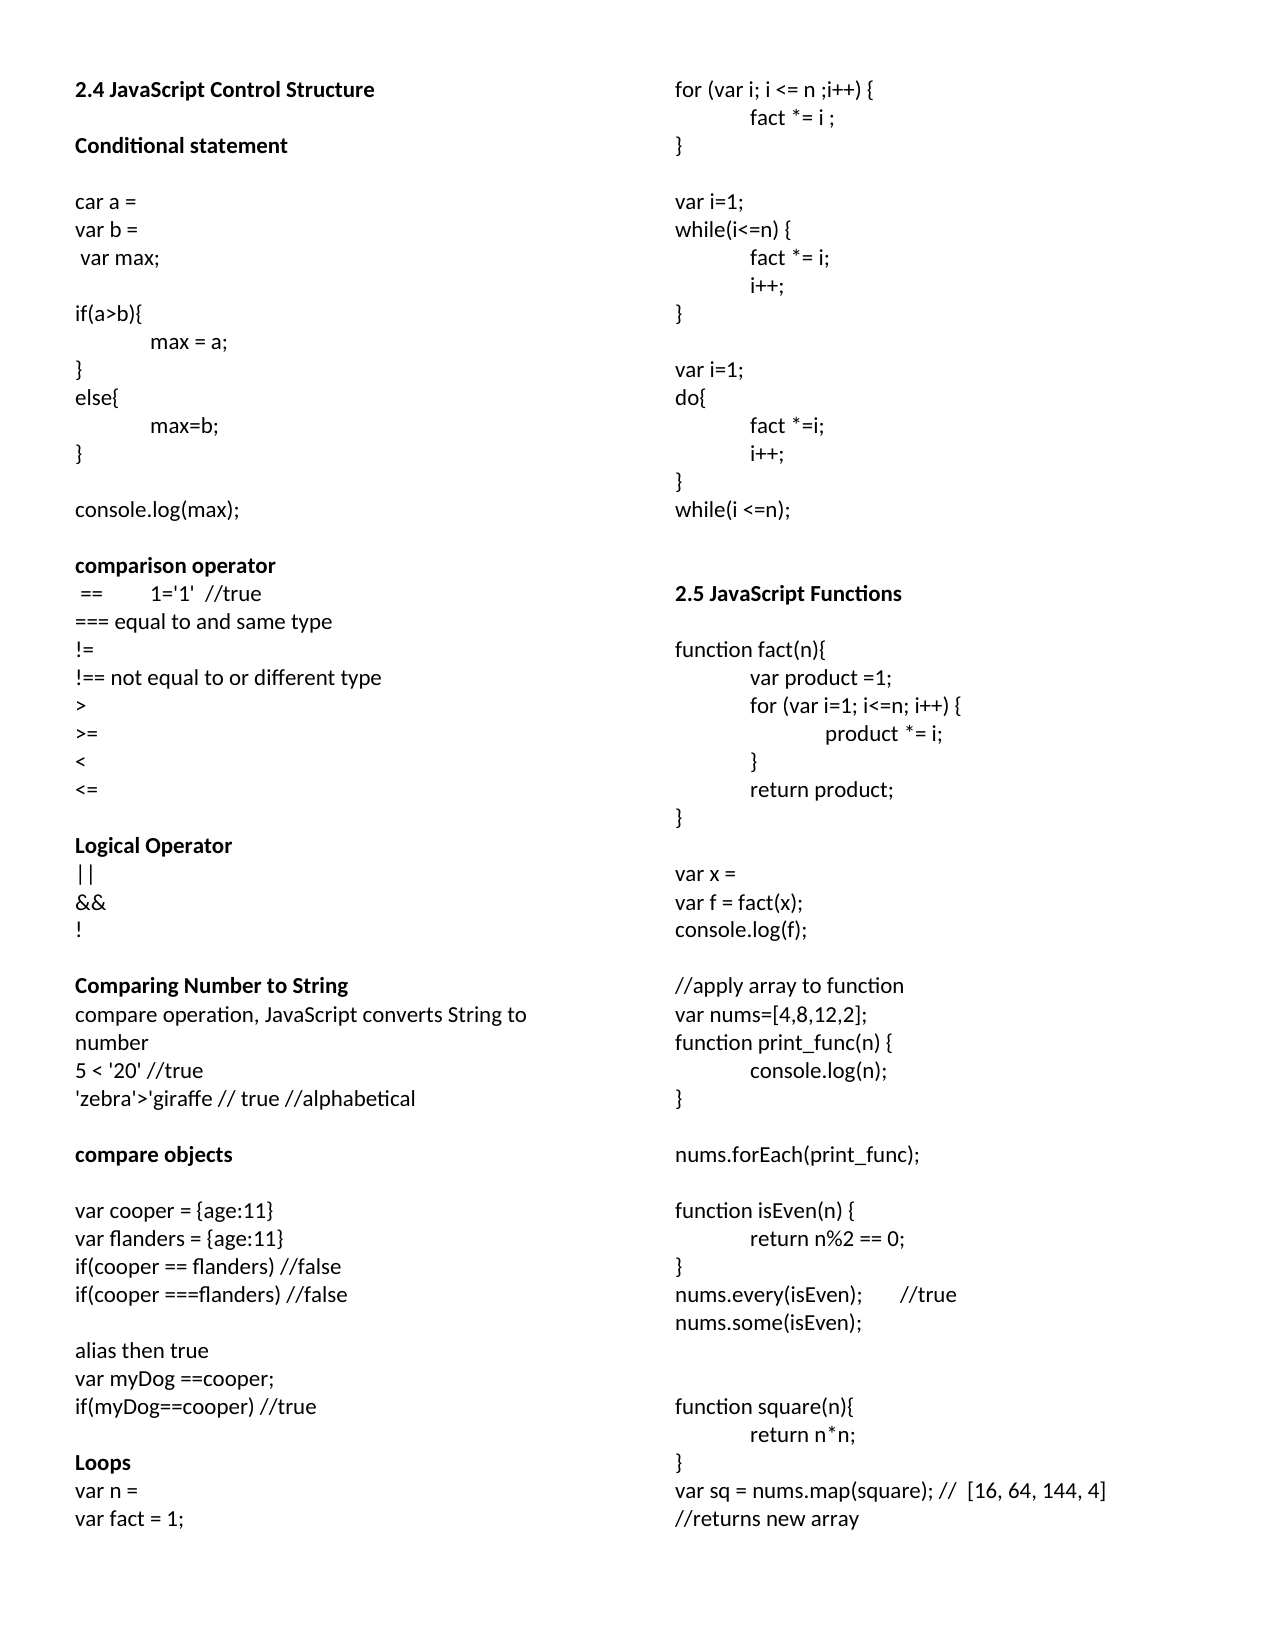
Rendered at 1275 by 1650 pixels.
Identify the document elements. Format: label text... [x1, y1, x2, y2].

text while(i<=n) { [675, 215, 1200, 243]
text var myDog ==cooper; [75, 1364, 600, 1392]
text function isEven(n) { [675, 1196, 1200, 1224]
text var sq = nums.map(square); // [16, 64, 144, 4] [675, 1476, 1200, 1504]
text nums.some(isEven); [675, 1308, 1200, 1336]
text function square(n){ [675, 1392, 1200, 1420]
text != [75, 635, 600, 663]
text if(a>b){ [75, 299, 600, 327]
text } [675, 747, 1200, 776]
text } [675, 1084, 1200, 1112]
text Loops [75, 1448, 600, 1476]
text } [75, 439, 600, 467]
text for (var i=1; i<=n; i++) { [675, 691, 1200, 719]
text i++; [675, 439, 1200, 467]
text var flanders = {age:11} [75, 1224, 600, 1252]
text product *= i; [675, 719, 1200, 747]
text var b = [75, 215, 600, 243]
text max = a; [75, 327, 600, 355]
text var cooper = {age:11} [75, 1196, 600, 1224]
text var i=1; [675, 187, 1200, 215]
text fact *= i ; [675, 103, 1200, 131]
text do{ [675, 383, 1200, 411]
text alias then true [75, 1336, 600, 1364]
text } [675, 1252, 1200, 1280]
text max=b; [75, 411, 600, 439]
text var fact = 1; [75, 1504, 600, 1532]
text var n = [75, 1476, 600, 1504]
text 2.4 JavaScript Control Structure [75, 75, 600, 103]
text i++; [675, 271, 1200, 299]
text } [675, 299, 1200, 327]
text } [675, 131, 1200, 159]
text var f = fact(x); [675, 888, 1200, 916]
text Conditional statement [75, 131, 600, 159]
text car a = [75, 187, 600, 215]
text console.log(n); [675, 1056, 1200, 1084]
text !== not equal to or different type [75, 663, 600, 691]
text == 1='1' //true [75, 579, 600, 607]
text compare objects [75, 1140, 600, 1168]
text return product; [675, 776, 1200, 803]
text var product =1; [675, 663, 1200, 691]
text > [75, 691, 600, 719]
text return n*n; [675, 1420, 1200, 1448]
text var nums=[4,8,12,2]; [675, 1000, 1200, 1028]
text nums.every(isEven); //true [675, 1280, 1200, 1308]
text var x = [675, 859, 1200, 888]
text compare operation, JavaScript converts String to number [75, 1000, 600, 1056]
text && [75, 888, 600, 916]
text } [675, 467, 1200, 495]
text else{ [75, 383, 600, 411]
text //returns new array [675, 1504, 1200, 1532]
text function print_func(n) { [675, 1028, 1200, 1056]
text for (var i; i <= n ;i++) { [675, 75, 1200, 103]
text while(i <=n); [675, 495, 1200, 523]
text nums.forEach(print_func); [675, 1140, 1200, 1168]
text var max; [75, 243, 600, 271]
text function fact(n){ [675, 635, 1200, 663]
text 5 < '20' //true [75, 1056, 600, 1084]
text if(cooper ===flanders) //false [75, 1280, 600, 1308]
text //apply array to function [675, 972, 1200, 1000]
text fact *=i; [675, 411, 1200, 439]
text Comparing Number to String [75, 972, 600, 1000]
text var i=1; [675, 355, 1200, 383]
text Logical Operator [75, 832, 600, 859]
text 2.5 JavaScript Functions [675, 579, 1200, 607]
text < [75, 747, 600, 776]
text return n%2 == 0; [675, 1224, 1200, 1252]
text } [75, 355, 600, 383]
text } [675, 803, 1200, 832]
text if(cooper == flanders) //false [75, 1252, 600, 1280]
text } [675, 1448, 1200, 1476]
text fact *= i; [675, 243, 1200, 271]
text === equal to and same type [75, 607, 600, 635]
text comparison operator [75, 551, 600, 579]
text if(myDog==cooper) //true [75, 1392, 600, 1420]
text || [75, 859, 600, 888]
text console.log(f); [675, 916, 1200, 944]
text 'zebra'>'giraffe // true //alphabetical [75, 1084, 600, 1112]
text console.log(max); [75, 495, 600, 523]
text >= [75, 719, 600, 747]
text <= [75, 776, 600, 803]
text ! [75, 916, 600, 944]
